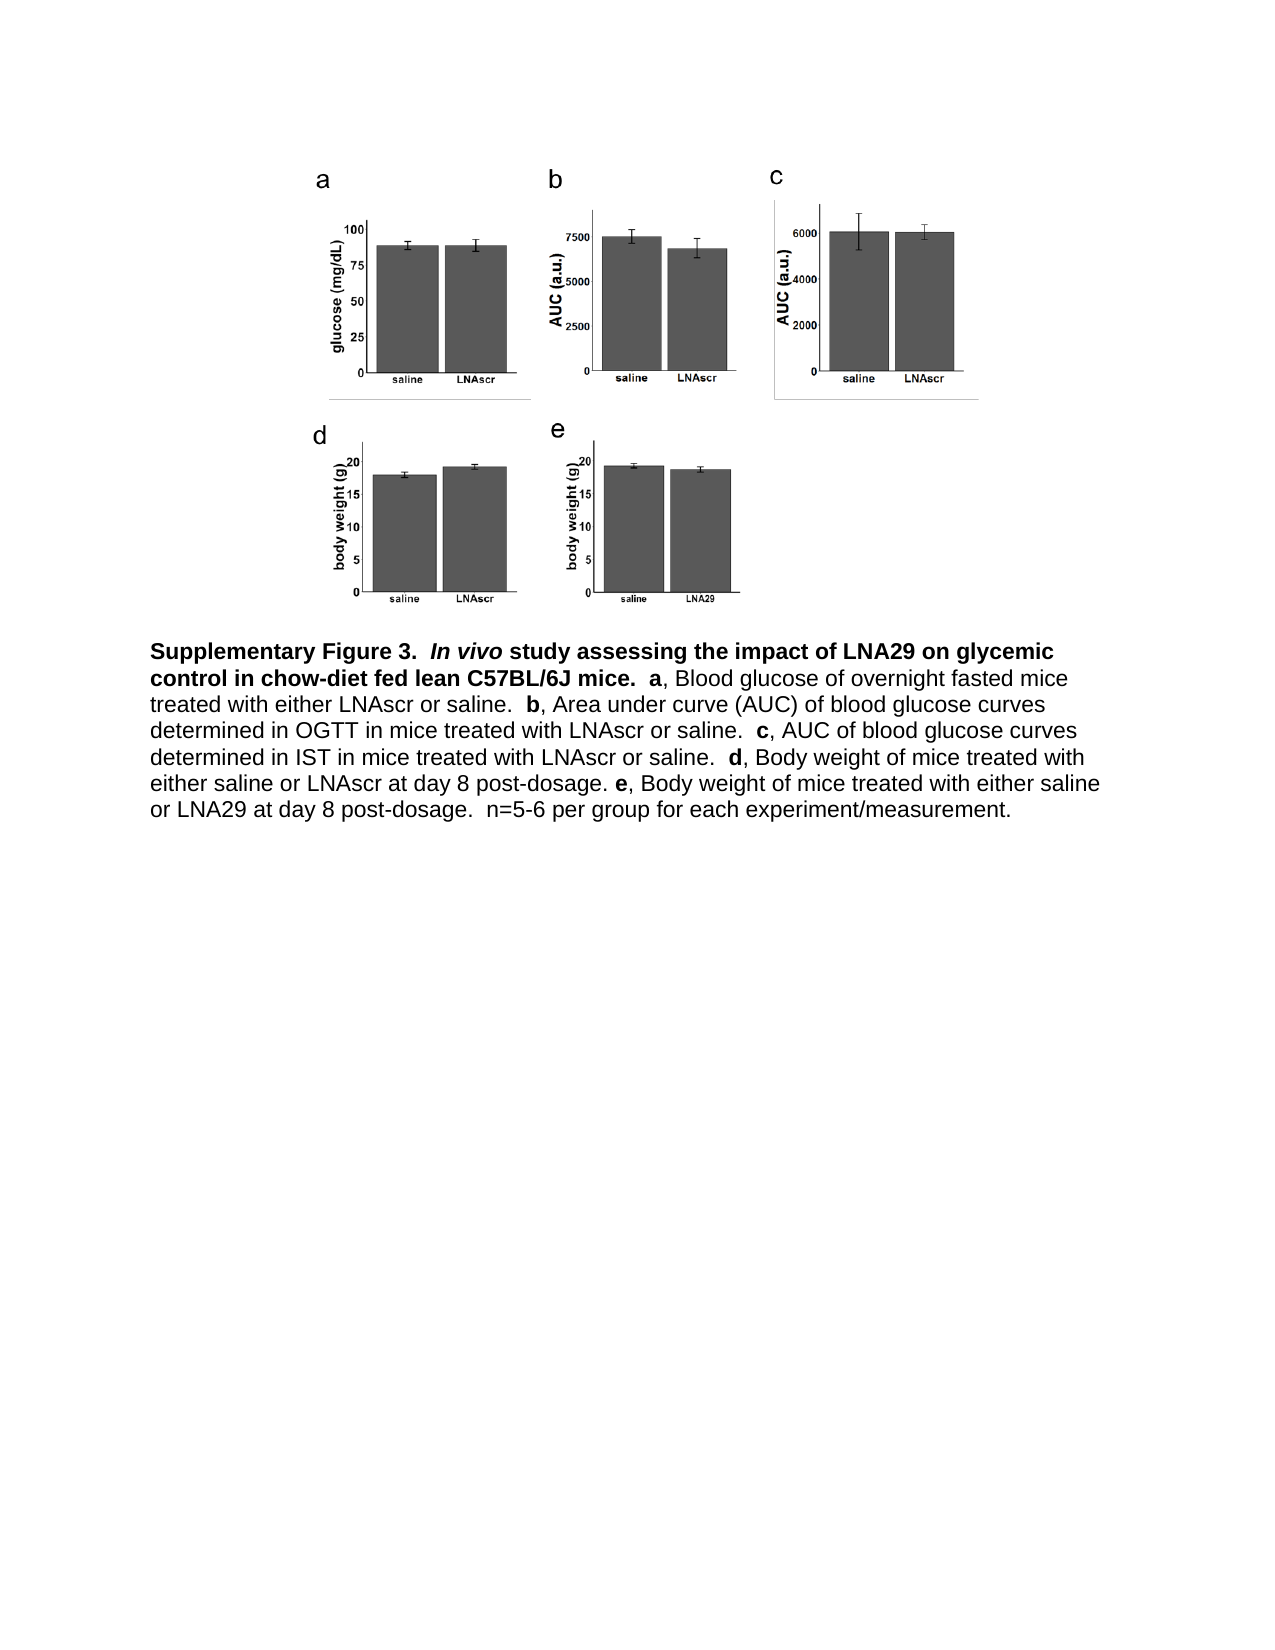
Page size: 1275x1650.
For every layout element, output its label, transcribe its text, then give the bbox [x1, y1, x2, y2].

text Supplementary Figure 3. In vivo study assessing the impact of LNA29 on glycemic control in chow-diet fed lean C57BL/6J mice. a, Blood glucose of overnight fasted mice treated with either LNAscr or saline. b, Area under curve (AUC) of blood glucose curves determined in OGTT in mice treated with LNAscr or saline. c, AUC of blood glucose curves determined in IST in mice treated with LNAscr or saline. d, Body weight of mice treated with either saline or LNAscr at day 8 post-dosage. e, Body weight of mice treated with either saline or LNA29 at day 8 post-dosage. n=5-6 per group for each experiment/measurement. [150, 638, 1125, 823]
picture [296, 150, 979, 618]
